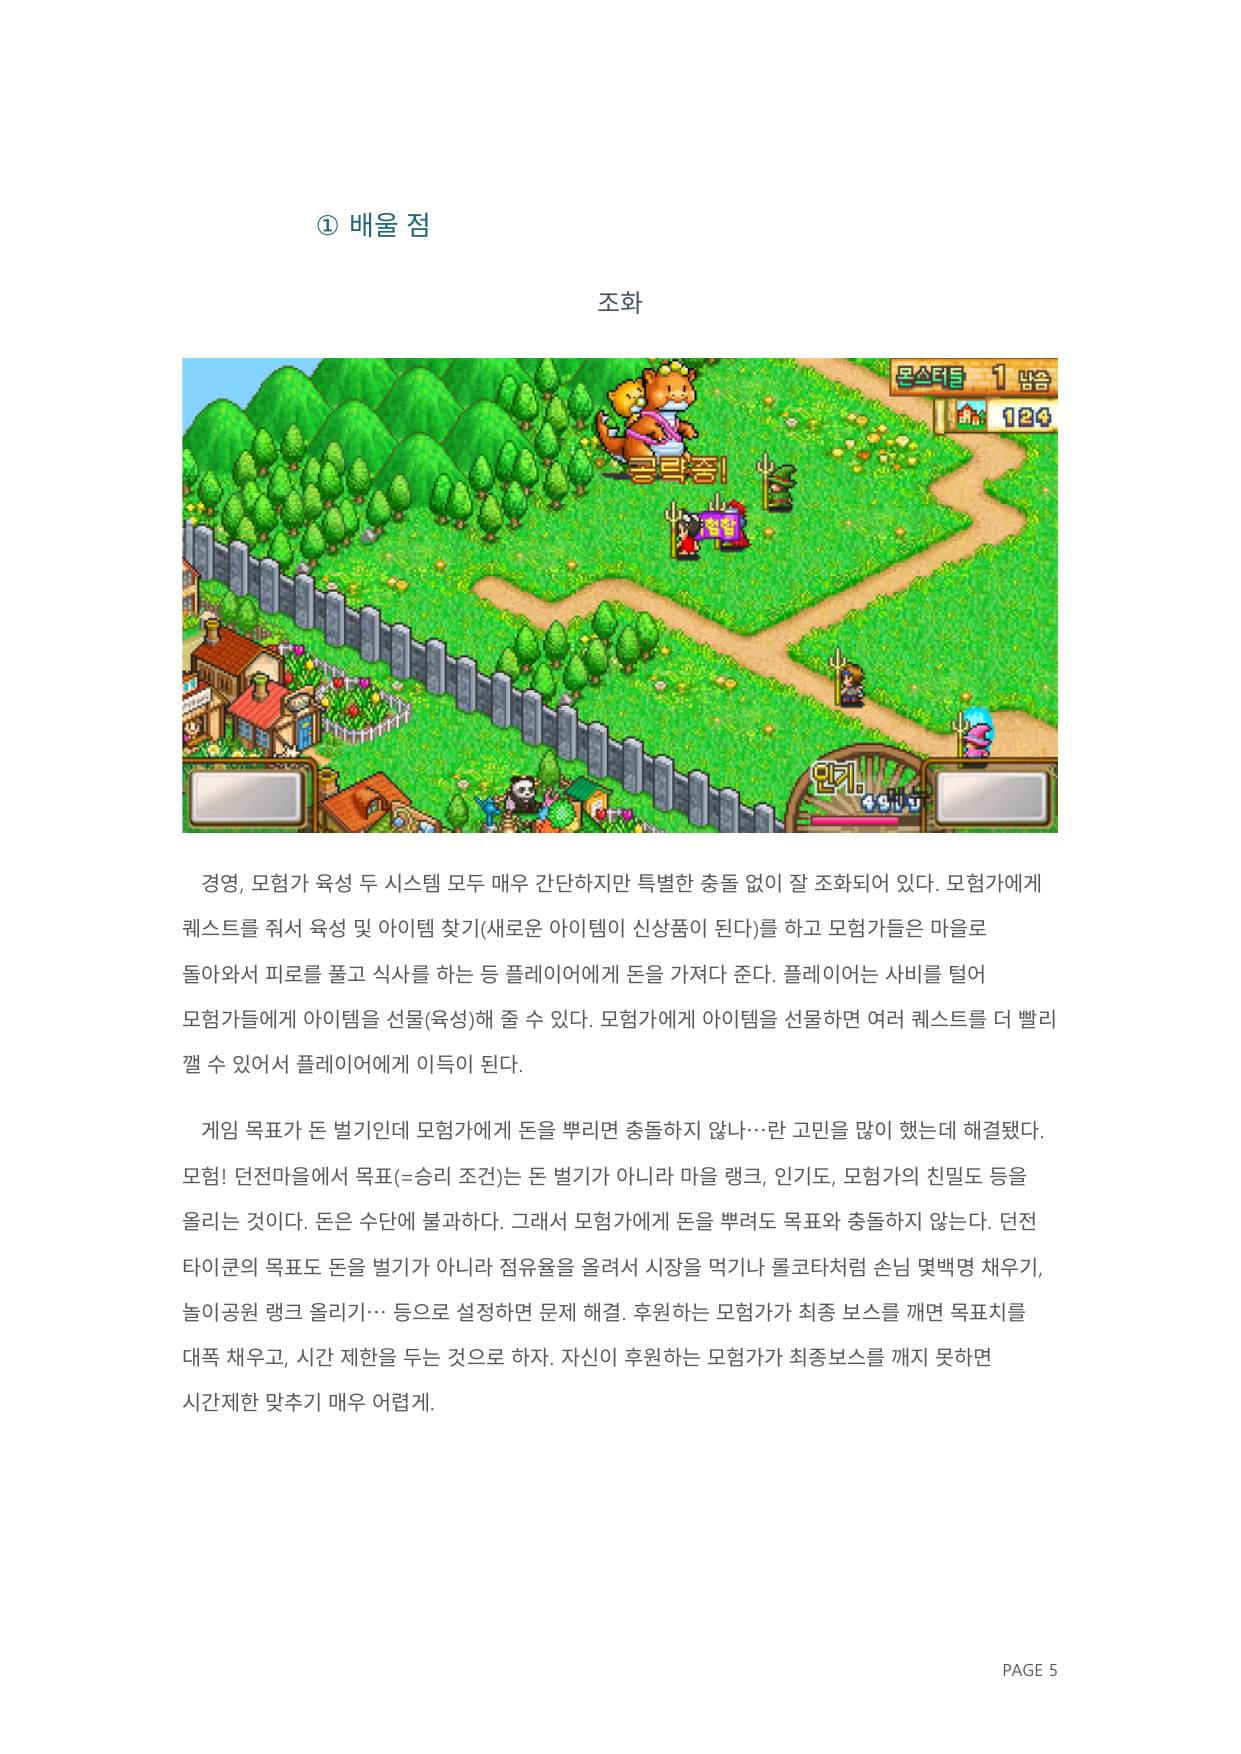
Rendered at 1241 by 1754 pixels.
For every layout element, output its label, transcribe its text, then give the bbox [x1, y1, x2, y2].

subtitle 조화 [201, 283, 1039, 320]
subtitle 배울 점 [315, 204, 1058, 243]
text 경영, 모험가 육성 두 시스템 모두 매우 간단하지만 특별한 충돌 없이 잘 조화되어 있다. 모험가에게 퀘스트를 줘서 육성 및 아이템 찾기(새로운 아이템이 신상품이 된다)를 하고 모험가들은 마을로 돌아와서 피로를 풀고 식사를 하는 등 플레이어에게 돈을 가져다 준다. 플레이어는 사비를 털어 모험가들에게 아이템을 선물(육성)해 줄 수 있다. 모험가에게 아이템을 선물하면 여러 퀘스트를 더 빨리 깰 수 있어서 플레이어에게 이득이 된다. [182, 867, 1058, 1079]
picture [182, 358, 1058, 833]
text 게임 목표가 돈 벌기인데 모험가에게 돈을 뿌리면 충돌하지 않나…란 고민을 많이 했는데 해결됐다. 모험! 던전마을에서 목표(=승리 조건)는 돈 벌기가 아니라 마을 랭크, 인기도, 모험가의 친밀도 등을 올리는 것이다. 돈은 수단에 불과하다. 그래서 모험가에게 돈을 뿌려도 목표와 충돌하지 않는다. 던전 타이쿤의 목표도 돈을 벌기가 아니라 점유율을 올려서 시장을 먹기나 롤코타처럼 손님 몇백명 채우기, 놀이공원 랭크 올리기… 등으로 설정하면 문제 해결. 후원하는 모험가가 최종 보스를 깨면 목표치를 대폭 채우고, 시간 제한을 두는 것으로 하자. 자신이 후원하는 모험가가 최종보스를 깨지 못하면 시간제한 맞추기 매우 어렵게. [182, 1115, 1058, 1417]
